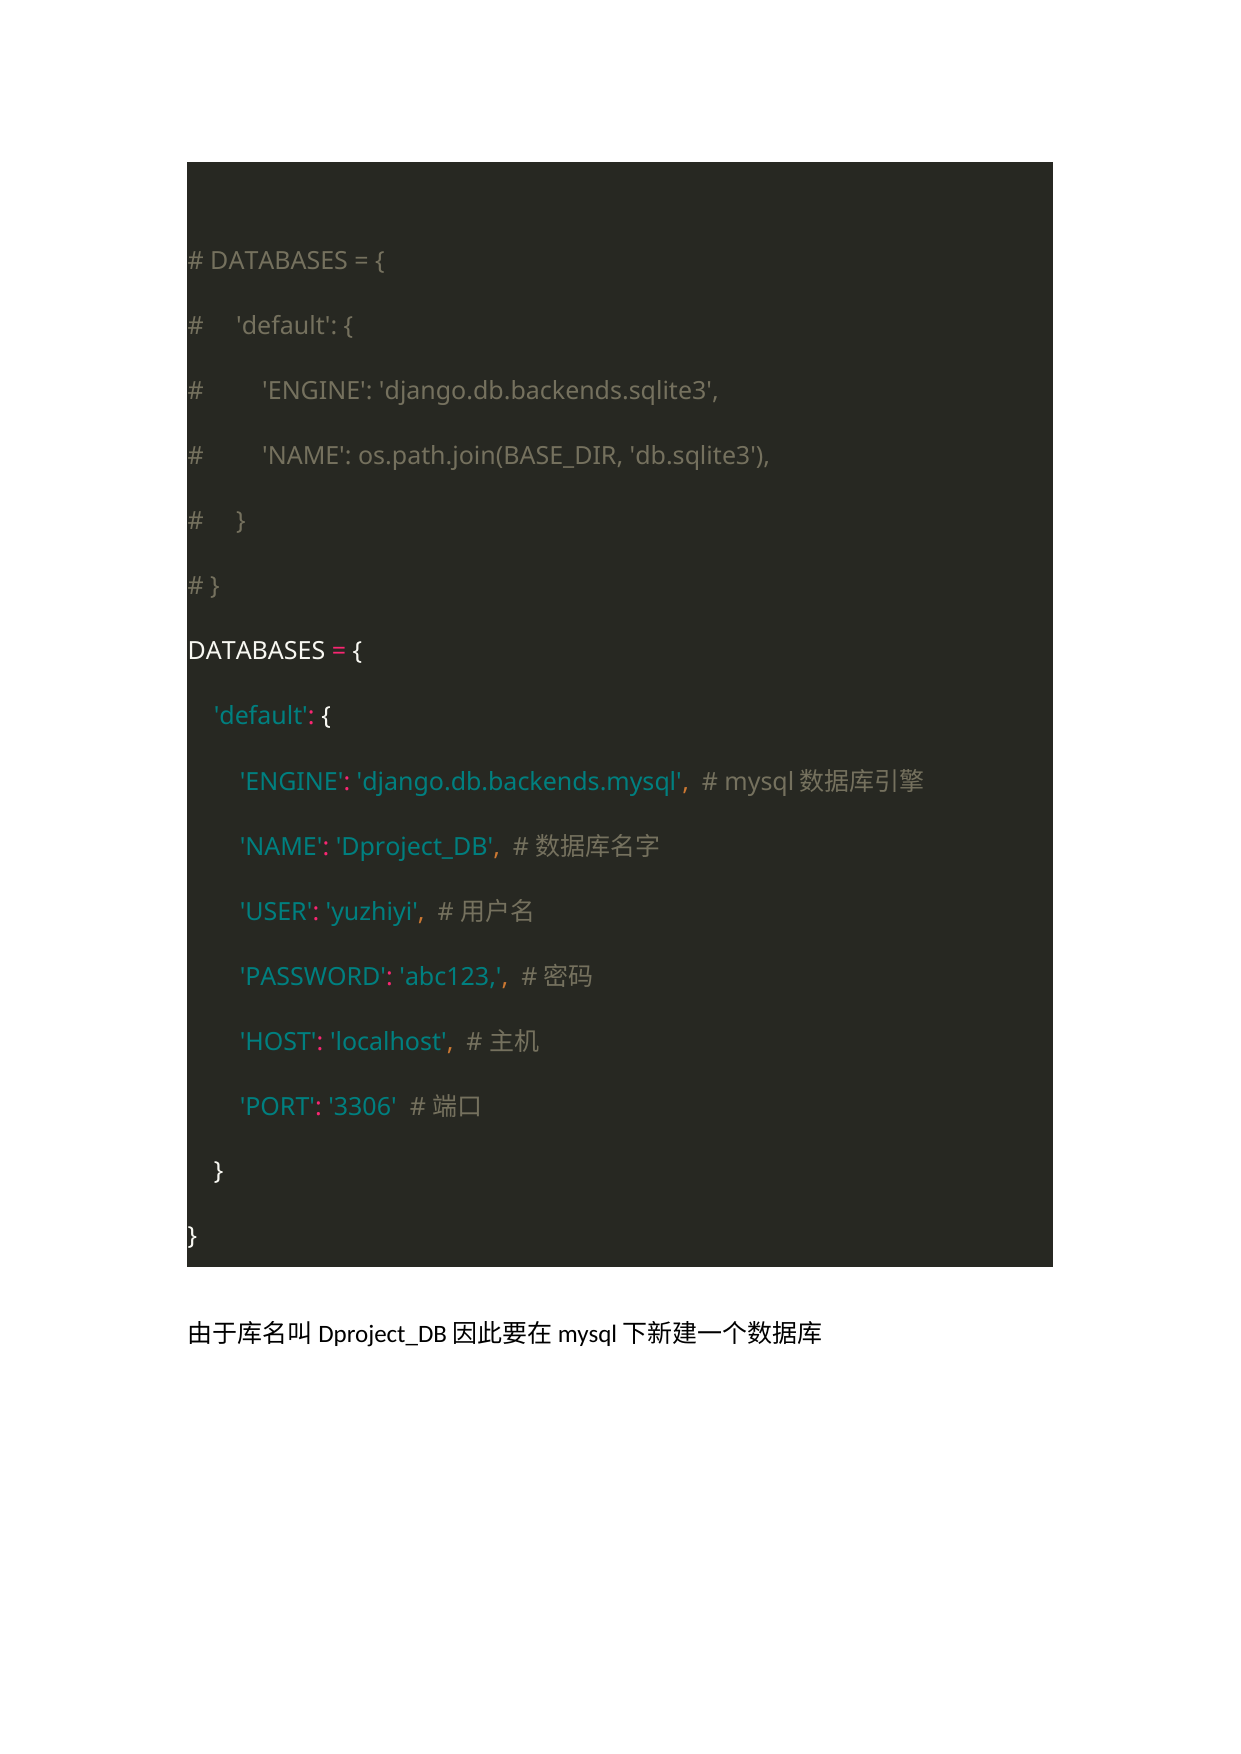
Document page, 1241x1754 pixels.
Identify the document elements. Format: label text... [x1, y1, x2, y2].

text 由于库名叫 Dproject_DB 因此要在mysql下新建一个数据库 [187, 1299, 1053, 1364]
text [187, 162, 1053, 1267]
